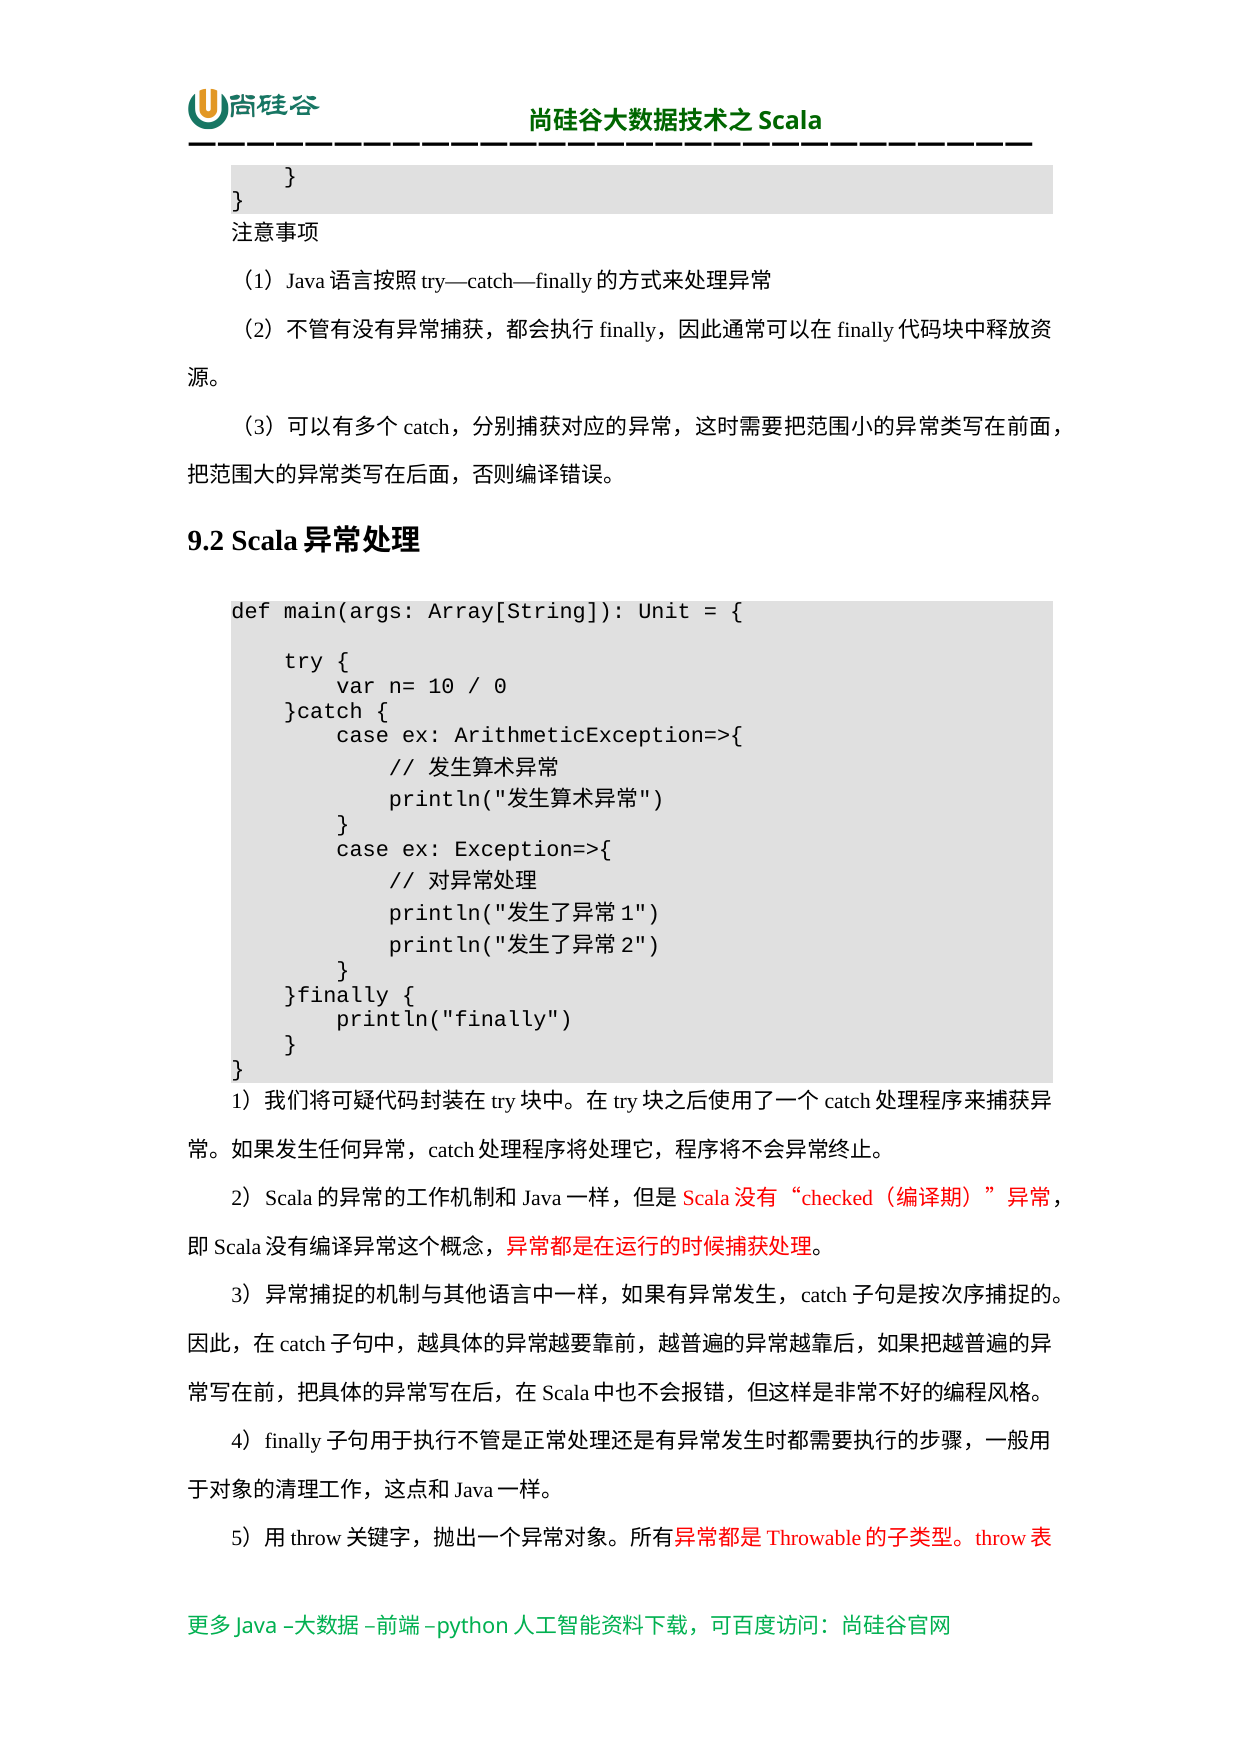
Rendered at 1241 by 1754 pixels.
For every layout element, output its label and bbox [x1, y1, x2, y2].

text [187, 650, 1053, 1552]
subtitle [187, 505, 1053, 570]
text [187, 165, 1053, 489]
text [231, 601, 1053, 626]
picture [187, 88, 321, 130]
